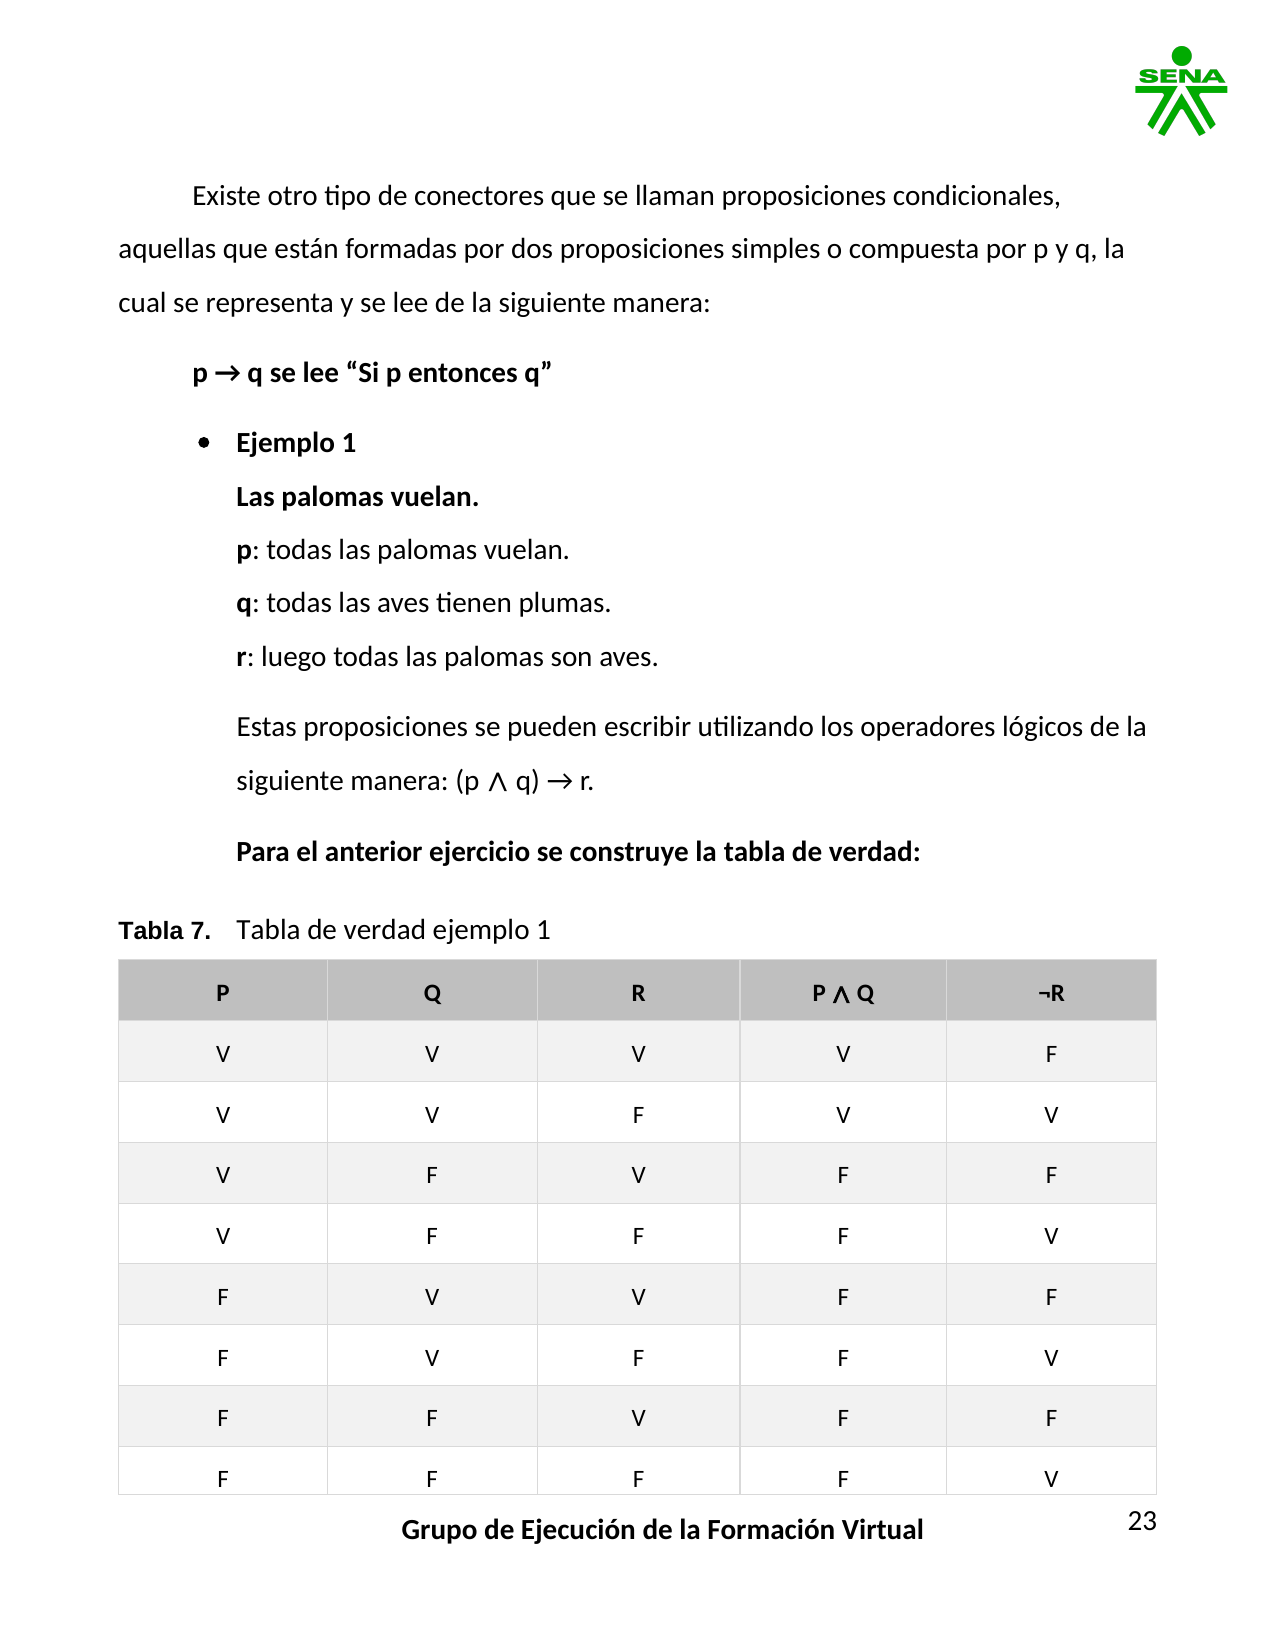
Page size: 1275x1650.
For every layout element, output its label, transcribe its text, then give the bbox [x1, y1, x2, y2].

table_cell V [119, 1143, 327, 1203]
table_cell F [741, 1143, 946, 1203]
text p → q se lee “Si p entonces q” [118, 354, 1157, 390]
table_cell F [119, 1386, 327, 1446]
table_cell V [947, 1204, 1156, 1263]
table_cell V [947, 1082, 1156, 1142]
table_cell V [119, 1021, 327, 1081]
table_cell F [119, 1325, 327, 1385]
table_cell F [741, 1325, 946, 1385]
table_cell V [538, 1264, 739, 1324]
list r: luego todas las palomas son aves. [236, 638, 1157, 674]
table_cell F [538, 1447, 739, 1494]
table_cell V [538, 1386, 739, 1446]
table_cell F [328, 1447, 537, 1494]
table_cell V [119, 1204, 327, 1263]
table_cell V [947, 1325, 1156, 1385]
table_cell F [538, 1204, 739, 1263]
list p: todas las palomas vuelan. [236, 531, 1157, 567]
table_cell V [947, 1447, 1156, 1494]
table_cell F [741, 1386, 946, 1446]
text Tabla de verdad ejemplo 1 [118, 911, 1157, 947]
text Estas proposiciones se pueden escribir utilizando los operadores lógicos de la siguiente manera: (p ∧ q) → r. [236, 708, 1157, 798]
table_cell V [328, 1021, 537, 1081]
table_cell F [741, 1204, 946, 1263]
table_cell V [741, 1021, 946, 1081]
table_cell V [328, 1325, 537, 1385]
table_cell F [538, 1325, 739, 1385]
table_cell F [328, 1204, 537, 1263]
text Existe otro tipo de conectores que se llaman proposiciones condicionales, aquellas que están formadas por dos proposiciones simples o compuesta por p y q, la cual se representa y se lee de la siguiente manera: [118, 177, 1157, 320]
table_cell F [947, 1386, 1156, 1446]
table_cell V [328, 1264, 537, 1324]
table_cell F [328, 1143, 537, 1203]
table_cell F [741, 1264, 946, 1324]
table_cell F [119, 1447, 327, 1494]
table_header ¬R [947, 960, 1156, 1020]
table_cell F [328, 1386, 537, 1446]
table_header Q [328, 960, 537, 1020]
text Para el anterior ejercicio se construye la tabla de verdad: [162, 833, 1157, 868]
table_cell F [947, 1264, 1156, 1324]
table_cell V [741, 1082, 946, 1142]
table_cell F [947, 1021, 1156, 1081]
table_cell V [538, 1143, 739, 1203]
list q: todas las aves tienen plumas. [236, 584, 1157, 620]
table_cell V [328, 1082, 537, 1142]
table_header R [538, 960, 739, 1020]
list Ejemplo 1 [199, 424, 1157, 460]
table_cell F [119, 1264, 327, 1324]
table_cell F [741, 1447, 946, 1494]
table_header P [119, 960, 327, 1020]
table_cell V [538, 1021, 739, 1081]
table_cell F [947, 1143, 1156, 1203]
list Las palomas vuelan. [236, 478, 1157, 513]
table_header P ∧ Q [741, 960, 946, 1020]
picture [1135, 46, 1228, 136]
table_cell V [119, 1082, 327, 1142]
table_cell F [538, 1082, 739, 1142]
